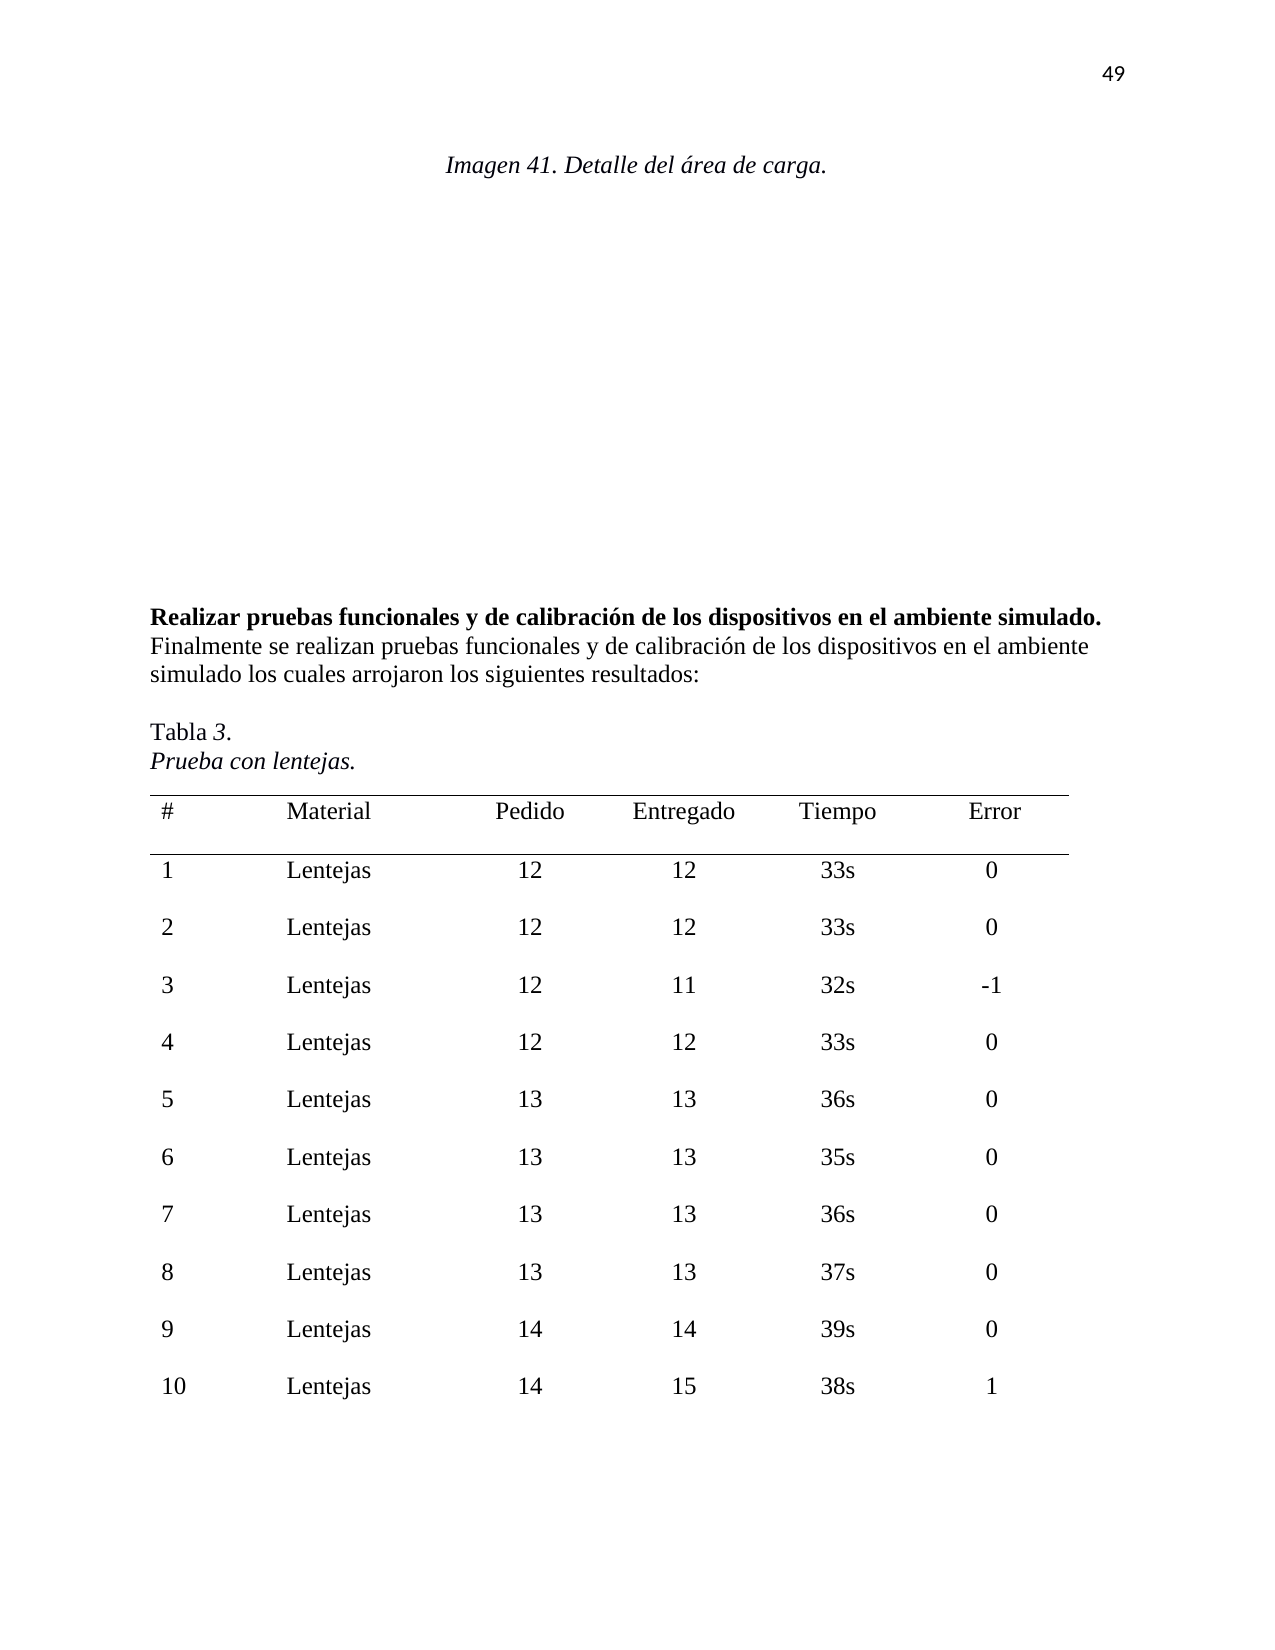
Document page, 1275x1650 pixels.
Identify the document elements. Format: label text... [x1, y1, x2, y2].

table_cell 39s [761, 1314, 914, 1371]
table_cell 32s [761, 970, 914, 1027]
table_cell 38s [761, 1371, 914, 1429]
table_cell 15 [607, 1371, 761, 1429]
table_cell 12 [453, 1027, 607, 1084]
table_cell 2 [150, 912, 204, 970]
table_cell 13 [607, 1085, 761, 1142]
table_cell 12 [453, 855, 607, 912]
table_cell Lentejas [205, 912, 453, 970]
table_cell Lentejas [205, 855, 453, 912]
table_cell Lentejas [205, 1199, 453, 1257]
table_cell 3 [150, 970, 204, 1027]
table_cell 13 [607, 1199, 761, 1257]
table_cell 0 [915, 1257, 1068, 1314]
text Imagen 41. Detalle del área de carga. [150, 150, 1125, 179]
table_cell Lentejas [205, 1257, 453, 1314]
table_cell Lentejas [205, 1027, 453, 1084]
table_cell 13 [453, 1199, 607, 1257]
table_header Entregado [607, 796, 761, 854]
table_cell 9 [150, 1314, 204, 1371]
table_cell 11 [607, 970, 761, 1027]
table_cell 5 [150, 1085, 204, 1142]
table_cell 33s [761, 1027, 914, 1084]
table_cell 36s [761, 1085, 914, 1142]
table_cell 1 [150, 855, 204, 912]
table_cell 0 [915, 1027, 1068, 1084]
table_cell 12 [607, 912, 761, 970]
table_cell 8 [150, 1257, 204, 1314]
table_cell 13 [453, 1142, 607, 1199]
table_cell 0 [915, 855, 1068, 912]
table_cell Lentejas [205, 1085, 453, 1142]
table_cell 33s [761, 912, 914, 970]
table_cell 12 [453, 912, 607, 970]
table_header Error [915, 796, 1068, 854]
table_cell 0 [915, 1314, 1068, 1371]
table_cell 14 [607, 1314, 761, 1371]
table_cell 0 [915, 1142, 1068, 1199]
table_cell -1 [915, 970, 1068, 1027]
text Tabla 3. Prueba con lentejas. [150, 717, 1125, 774]
table_cell Lentejas [205, 970, 453, 1027]
table_cell 12 [607, 1027, 761, 1084]
table_cell 37s [761, 1257, 914, 1314]
text Finalmente se realizan pruebas funcionales y de calibración de los dispositivos en el ambiente simulado los cuales arrojaron los siguientes resultados: [150, 631, 1125, 688]
table_cell 36s [761, 1199, 914, 1257]
table_cell 13 [607, 1142, 761, 1199]
table_cell Lentejas [205, 1371, 453, 1429]
table_cell 0 [915, 912, 1068, 970]
table_cell Lentejas [205, 1142, 453, 1199]
table_header Pedido [453, 796, 607, 854]
table_cell 10 [150, 1371, 204, 1429]
table_cell 13 [453, 1257, 607, 1314]
table_cell 0 [915, 1085, 1068, 1142]
table_cell 33s [761, 855, 914, 912]
table_cell 13 [453, 1085, 607, 1142]
table_cell 13 [607, 1257, 761, 1314]
table_cell 0 [915, 1199, 1068, 1257]
table_cell 1 [915, 1371, 1068, 1429]
table_cell 12 [453, 970, 607, 1027]
table_cell 35s [761, 1142, 914, 1199]
table_header Material [205, 796, 453, 854]
table_cell 14 [453, 1371, 607, 1429]
table_cell 14 [453, 1314, 607, 1371]
table_cell 12 [607, 855, 761, 912]
table_cell Lentejas [205, 1314, 453, 1371]
text Realizar pruebas funcionales y de calibración de los dispositivos en el ambiente simulado. [150, 602, 1125, 631]
table_cell 4 [150, 1027, 204, 1084]
table_cell 7 [150, 1199, 204, 1257]
table_header # [150, 796, 204, 854]
table_cell 6 [150, 1142, 204, 1199]
table_header Tiempo [761, 796, 914, 854]
